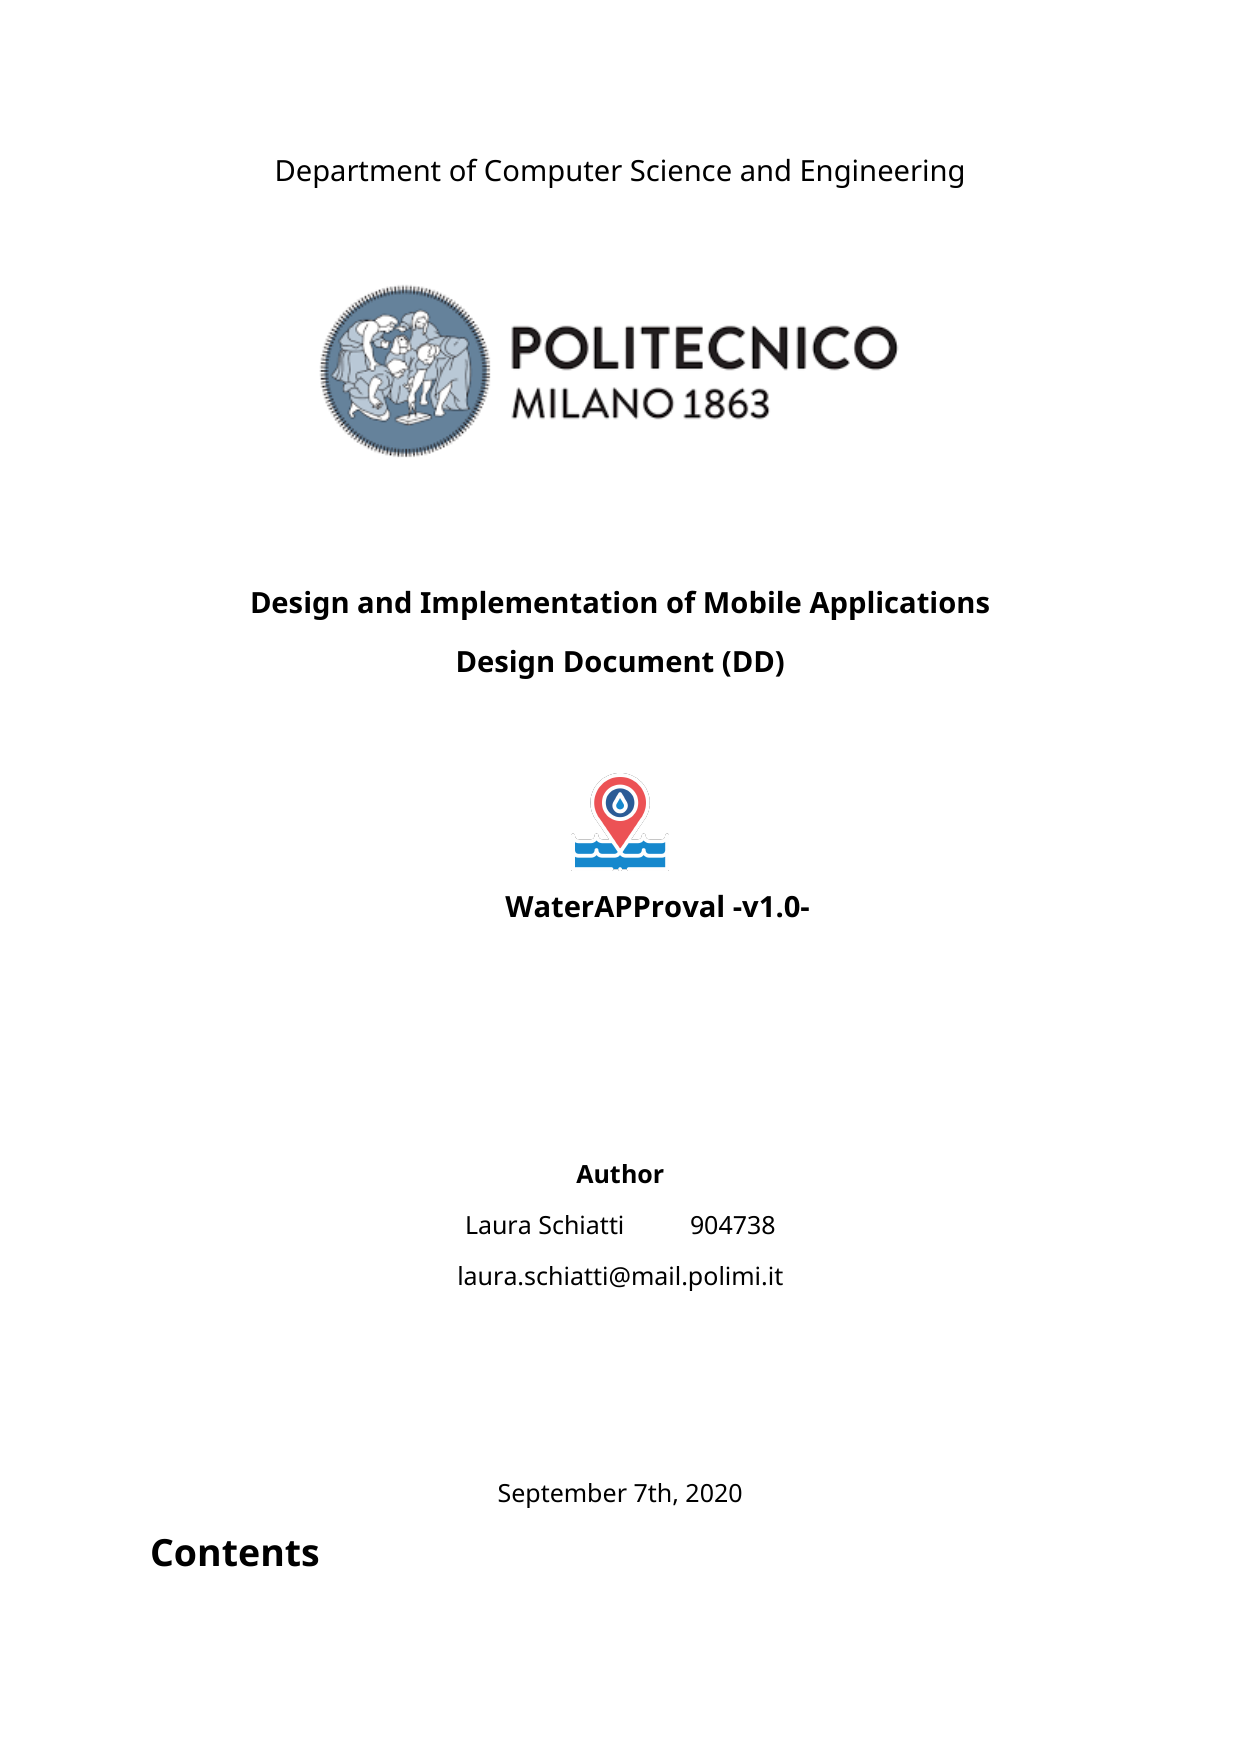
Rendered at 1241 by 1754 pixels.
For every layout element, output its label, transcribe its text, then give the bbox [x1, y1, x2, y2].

text Author [150, 1156, 1090, 1190]
text Laura Schiatti 904738 [150, 1207, 1090, 1241]
picture [304, 268, 936, 465]
text Design and Implementation of Mobile Applications [150, 582, 1090, 622]
title Contents [150, 1526, 1090, 1577]
picture [571, 773, 669, 871]
text Design Document (DD) [150, 642, 1090, 681]
text Department of Computer Science and Engineering [150, 150, 1090, 190]
text laura.schiatti@mail.polimi.it [150, 1258, 1090, 1292]
text September 7th, 2020 [150, 1475, 1090, 1509]
text WaterAPProval -v1.0- [150, 887, 1090, 926]
